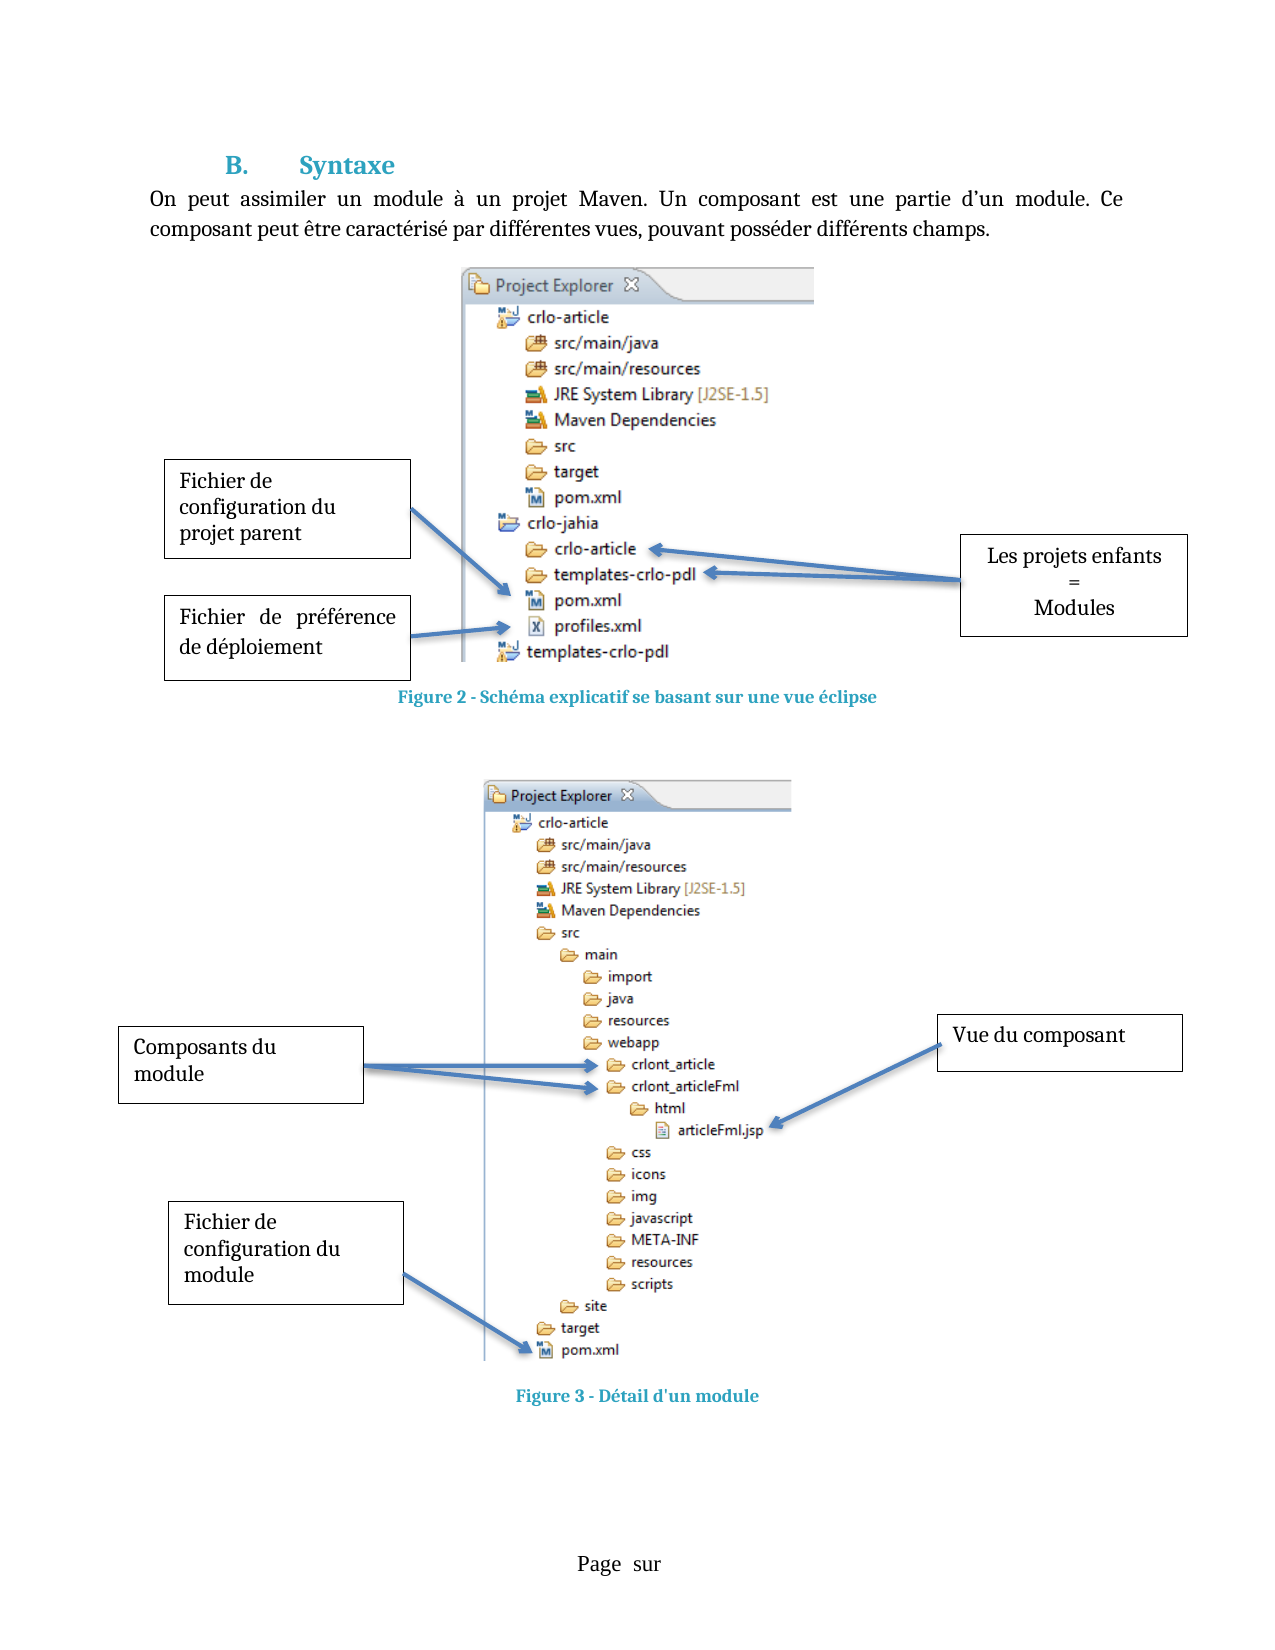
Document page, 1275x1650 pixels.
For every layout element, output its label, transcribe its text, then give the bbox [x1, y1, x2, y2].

text On peut assimiler un module à un projet Maven. Un composant est une partie d’un module. Ce composant peut être caractérisé par différentes vues, pouvant posséder différents champs. [150, 186, 1125, 242]
picture [461, 267, 814, 662]
picture [483, 779, 792, 1361]
subtitle Syntaxe [225, 150, 1125, 181]
